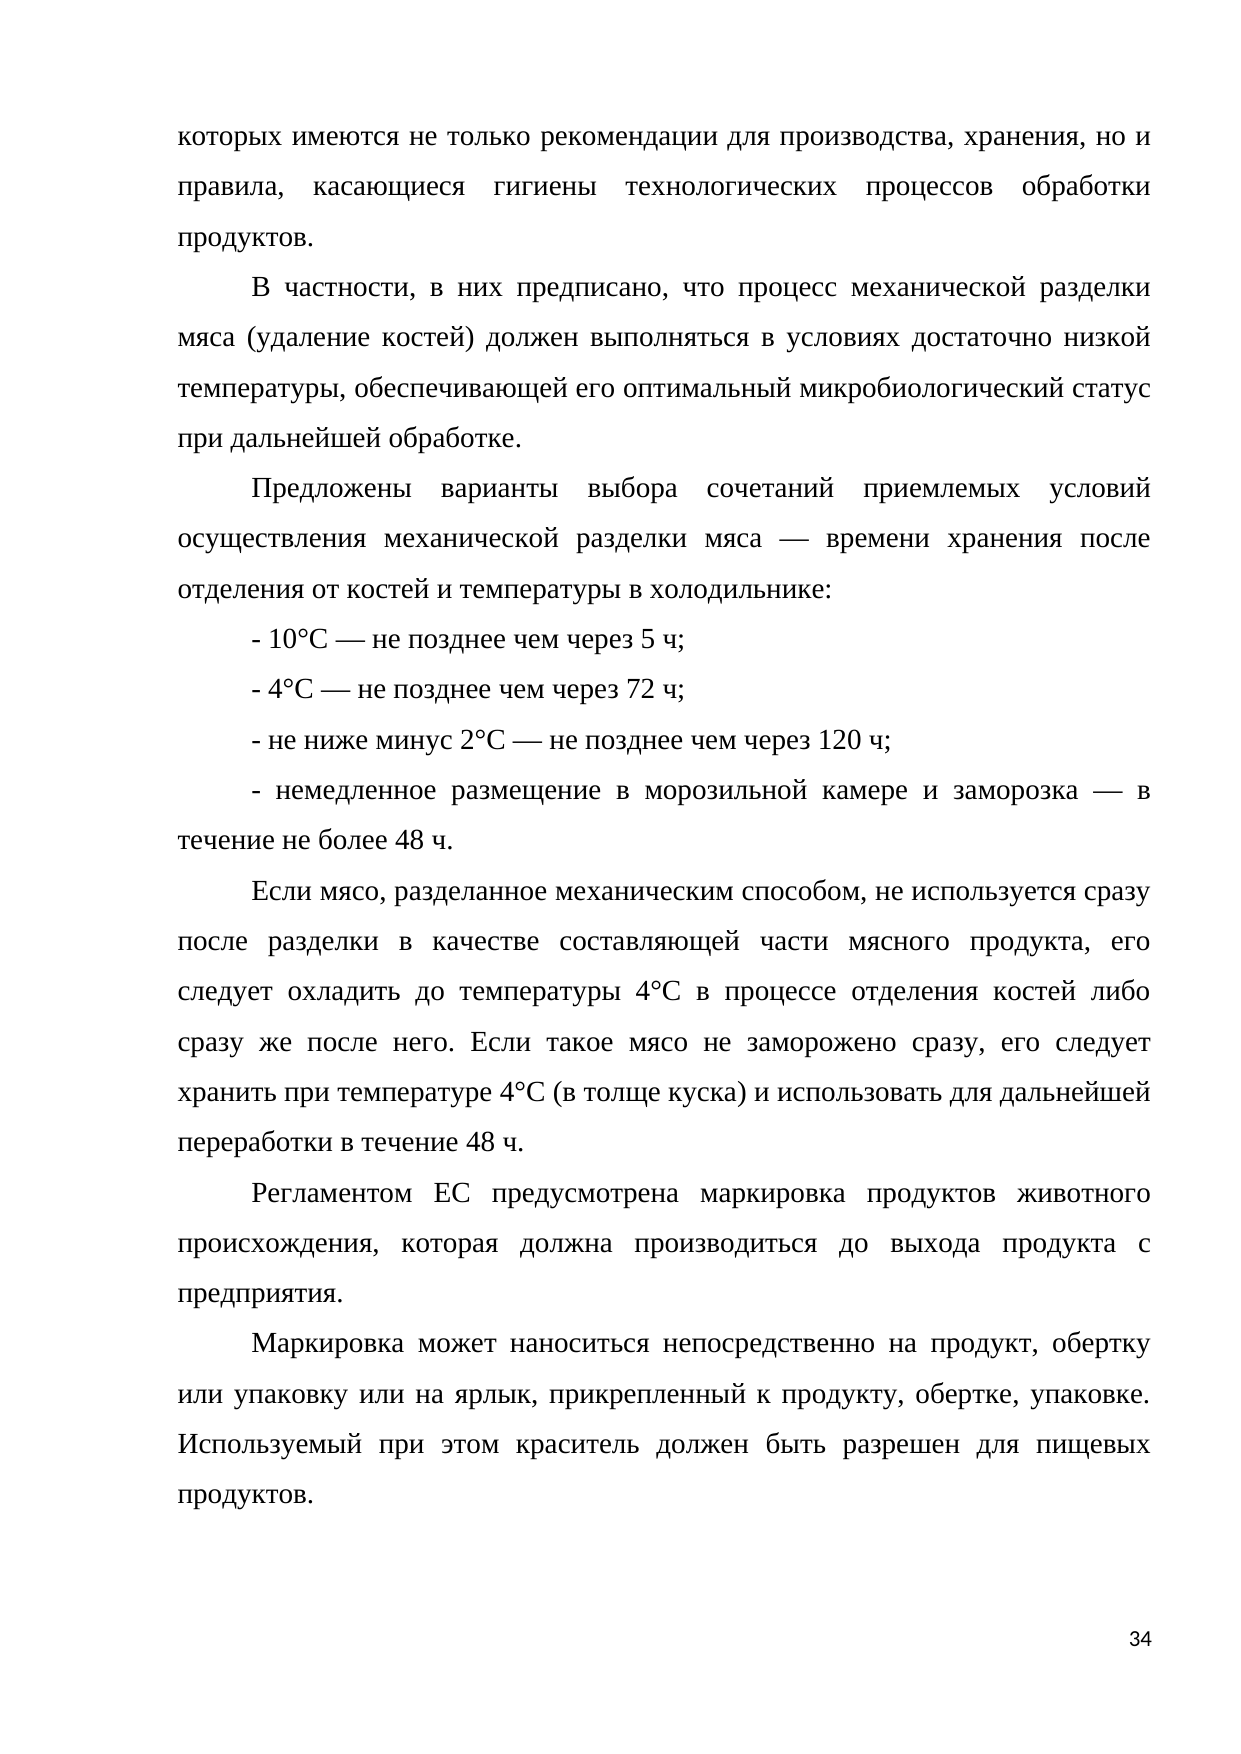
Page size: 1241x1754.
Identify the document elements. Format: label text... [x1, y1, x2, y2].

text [177, 118, 1152, 252]
text Предложены варианты выбора сочетаний приемлемых условий осуществления механической разделки мяса — времени хранения после отделения от костей и температуры в холодильнике: [177, 470, 1152, 604]
text - не ниже минус 2°С — не позднее чем через 120 ч; [177, 722, 1152, 755]
text Маркировка может наноситься непосредственно на продукт, обертку или упаковку или на ярлык, прикрепленный к продукту, обертке, упаковке. Используемый при этом краситель должен быть разрешен для пищевых продуктов. [177, 1326, 1152, 1510]
text - 10°С — не позднее чем через 5 ч; [177, 621, 1152, 655]
text В частности, в них предписано, что процесс механической разделки мяса (удаление костей) должен выполняться в условиях достаточно низкой температуры, обеспечивающей его оптимальный микробиологический статус при дальнейшей обработке. [177, 269, 1152, 453]
text Если мясо, разделанное механическим способом, не используется сразу после разделки в качестве составляющей части мясного продукта, его следует охладить до температуры 4°С в процессе отделения костей либо сразу же после него. Если такое мясо не заморожено сразу, его следует хранить при температуре 4°С (в толще куска) и использовать для дальнейшей переработки в течение 48 ч. [177, 873, 1152, 1158]
text - немедленное размещение в морозильной камере и заморозка — в течение не более 48 ч. [177, 772, 1152, 856]
text Регламентом ЕС предусмотрена маркировка продуктов животного происхождения, которая должна производиться до выхода продукта с предприятия. [177, 1175, 1152, 1309]
text - 4°С — не позднее чем через 72 ч; [177, 672, 1152, 705]
